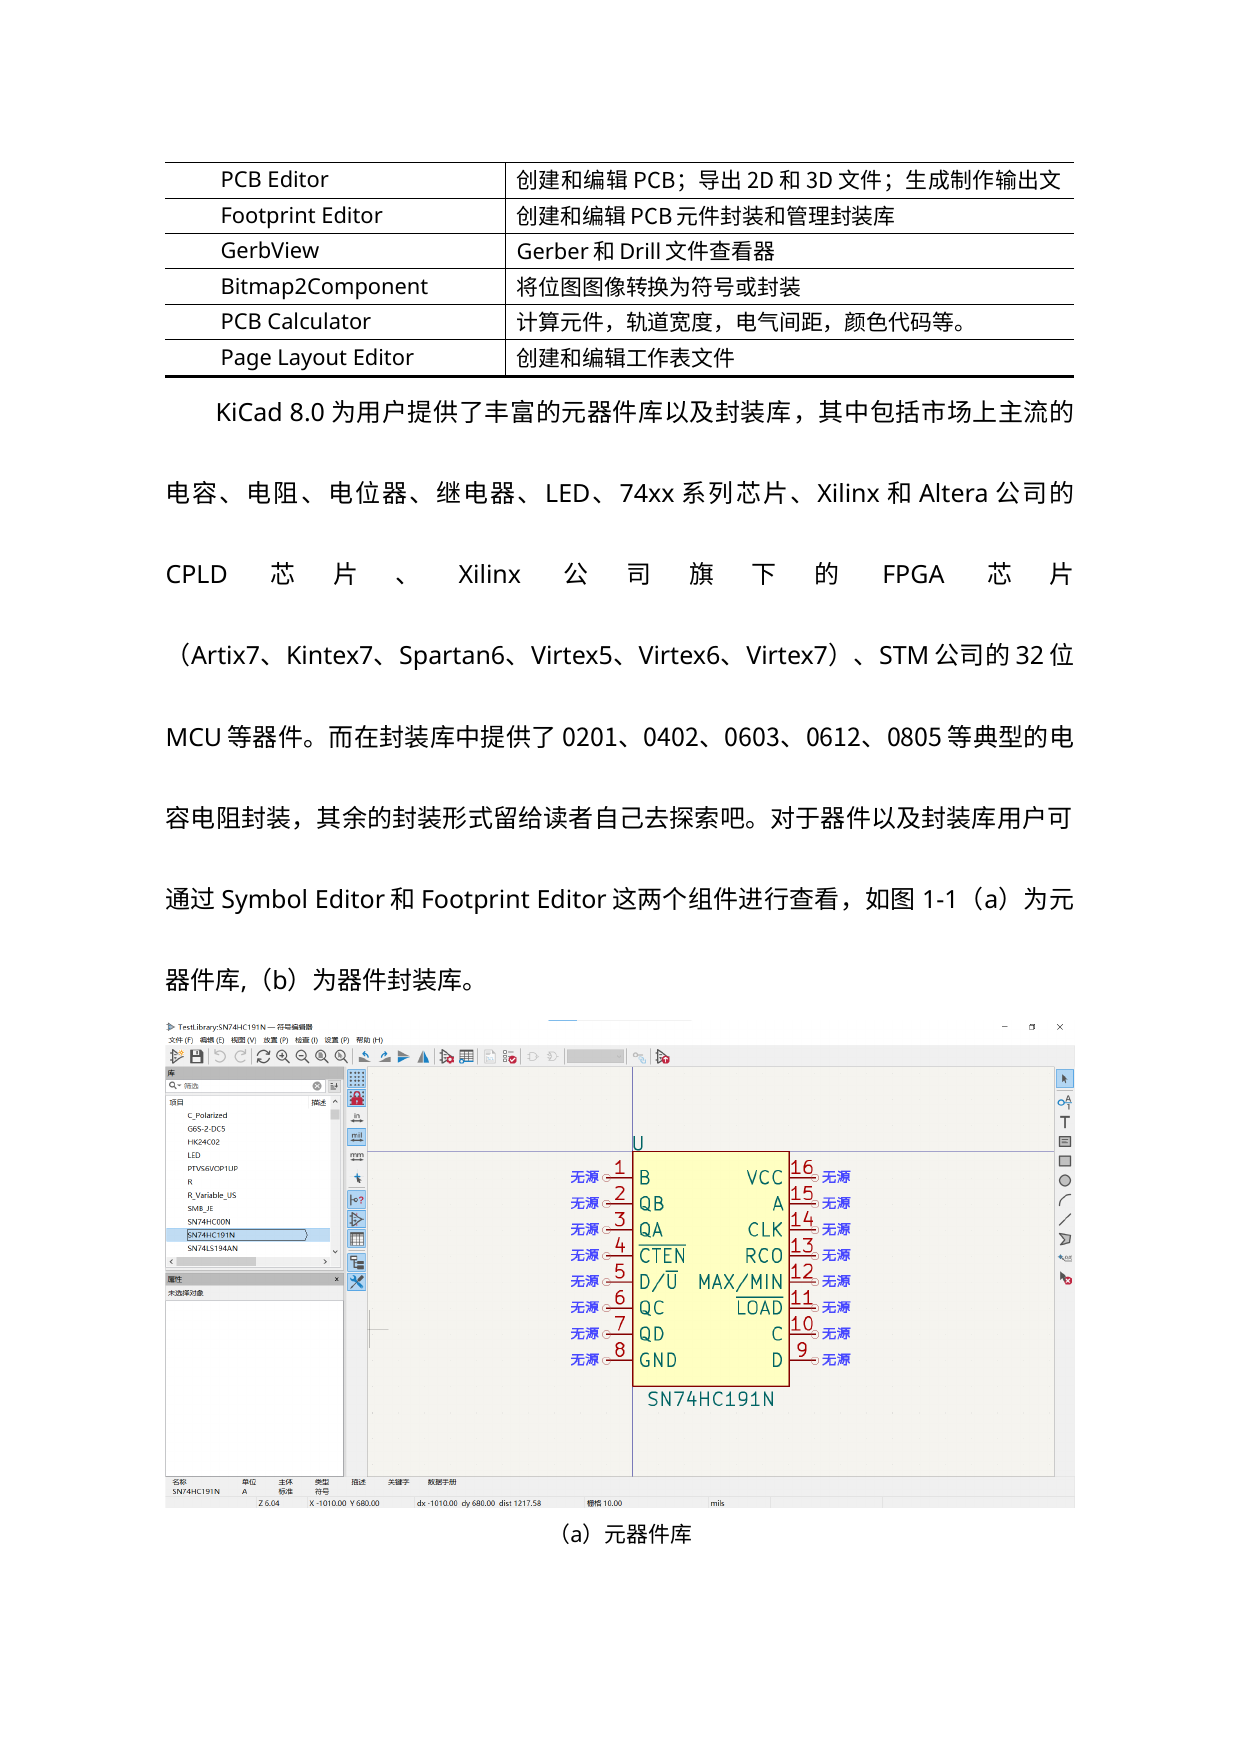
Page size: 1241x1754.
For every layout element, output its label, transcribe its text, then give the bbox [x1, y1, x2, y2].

table_cell Bitmap2Component [165, 269, 505, 304]
table_cell PCB Calculator [165, 305, 505, 339]
text KiCad 8.0为用户提供了丰富的元器件库以及封装库，其中包括市场上主流的电容、电阻、电位器、继电器、LED、74xx系列芯片、Xilinx和Altera公司的CPLD芯片、Xilinx公司旗下的FPGA芯片（Artix7、Kintex7、Spartan6、Virtex5、Virtex6、Virtex7）、STM公司的32位MCU等器件。而在封装库中提供了0201、0402、0603、0612、0805等典型的电容电阻封装，其余的封装形式留给读者自己去探索吧。对于器件以及封装库用户可通过Symbol Editor和Footprint Editor这两个组件进行查看，如图1-1（a）为元器件库,（b）为器件封装库。 [165, 378, 1075, 1011]
table_cell GerbView [165, 234, 505, 268]
table_cell 创建和编辑工作表文件 [506, 340, 1074, 374]
table_cell Footprint Editor [165, 199, 505, 233]
table_cell 创建和编辑PCB；导出2D和3D文件；生成制作输出文件 [506, 163, 1074, 197]
table_cell PCB Editor [165, 163, 505, 197]
text （a）元器件库 [165, 1516, 1075, 1549]
picture [165, 1020, 1075, 1508]
table_cell Page Layout Editor [165, 340, 505, 374]
table_cell Gerber和Drill文件查看器 [506, 234, 1074, 268]
table_cell 计算元件，轨道宽度，电气间距，颜色代码等。 [506, 305, 1074, 339]
table_cell 创建和编辑PCB元件封装和管理封装库 [506, 199, 1074, 233]
table_cell 将位图图像转换为符号或封装 [506, 269, 1074, 304]
